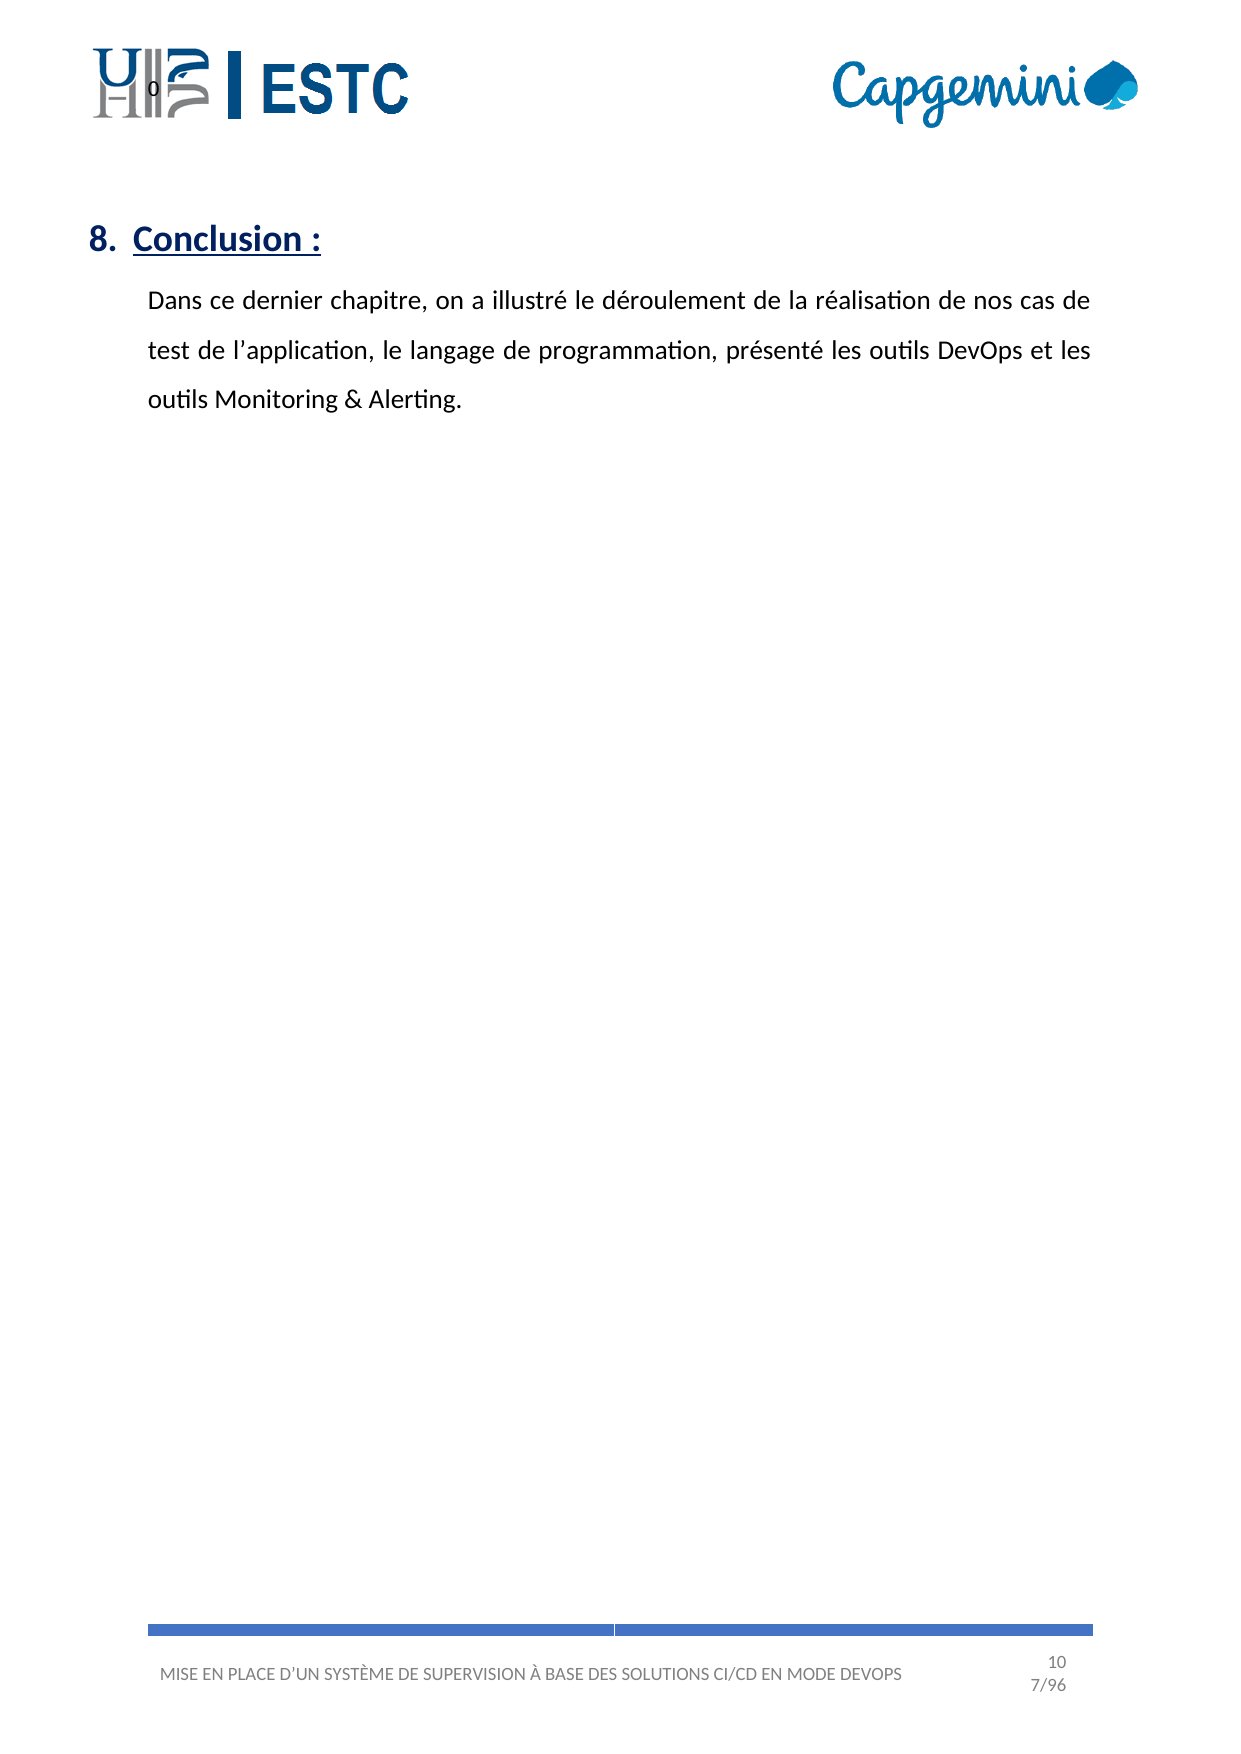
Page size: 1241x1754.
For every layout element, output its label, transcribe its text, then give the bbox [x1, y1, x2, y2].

picture [833, 60, 1139, 128]
subtitle Conclusion : [88, 215, 1093, 261]
text Dans ce dernier chapitre, on a illustré le déroulement de la réalisation de nos cas de test de l’application, le langage de programmation, présenté les outils DevOps et les outils Monitoring & Alerting. [148, 283, 1093, 416]
picture [87, 40, 418, 136]
